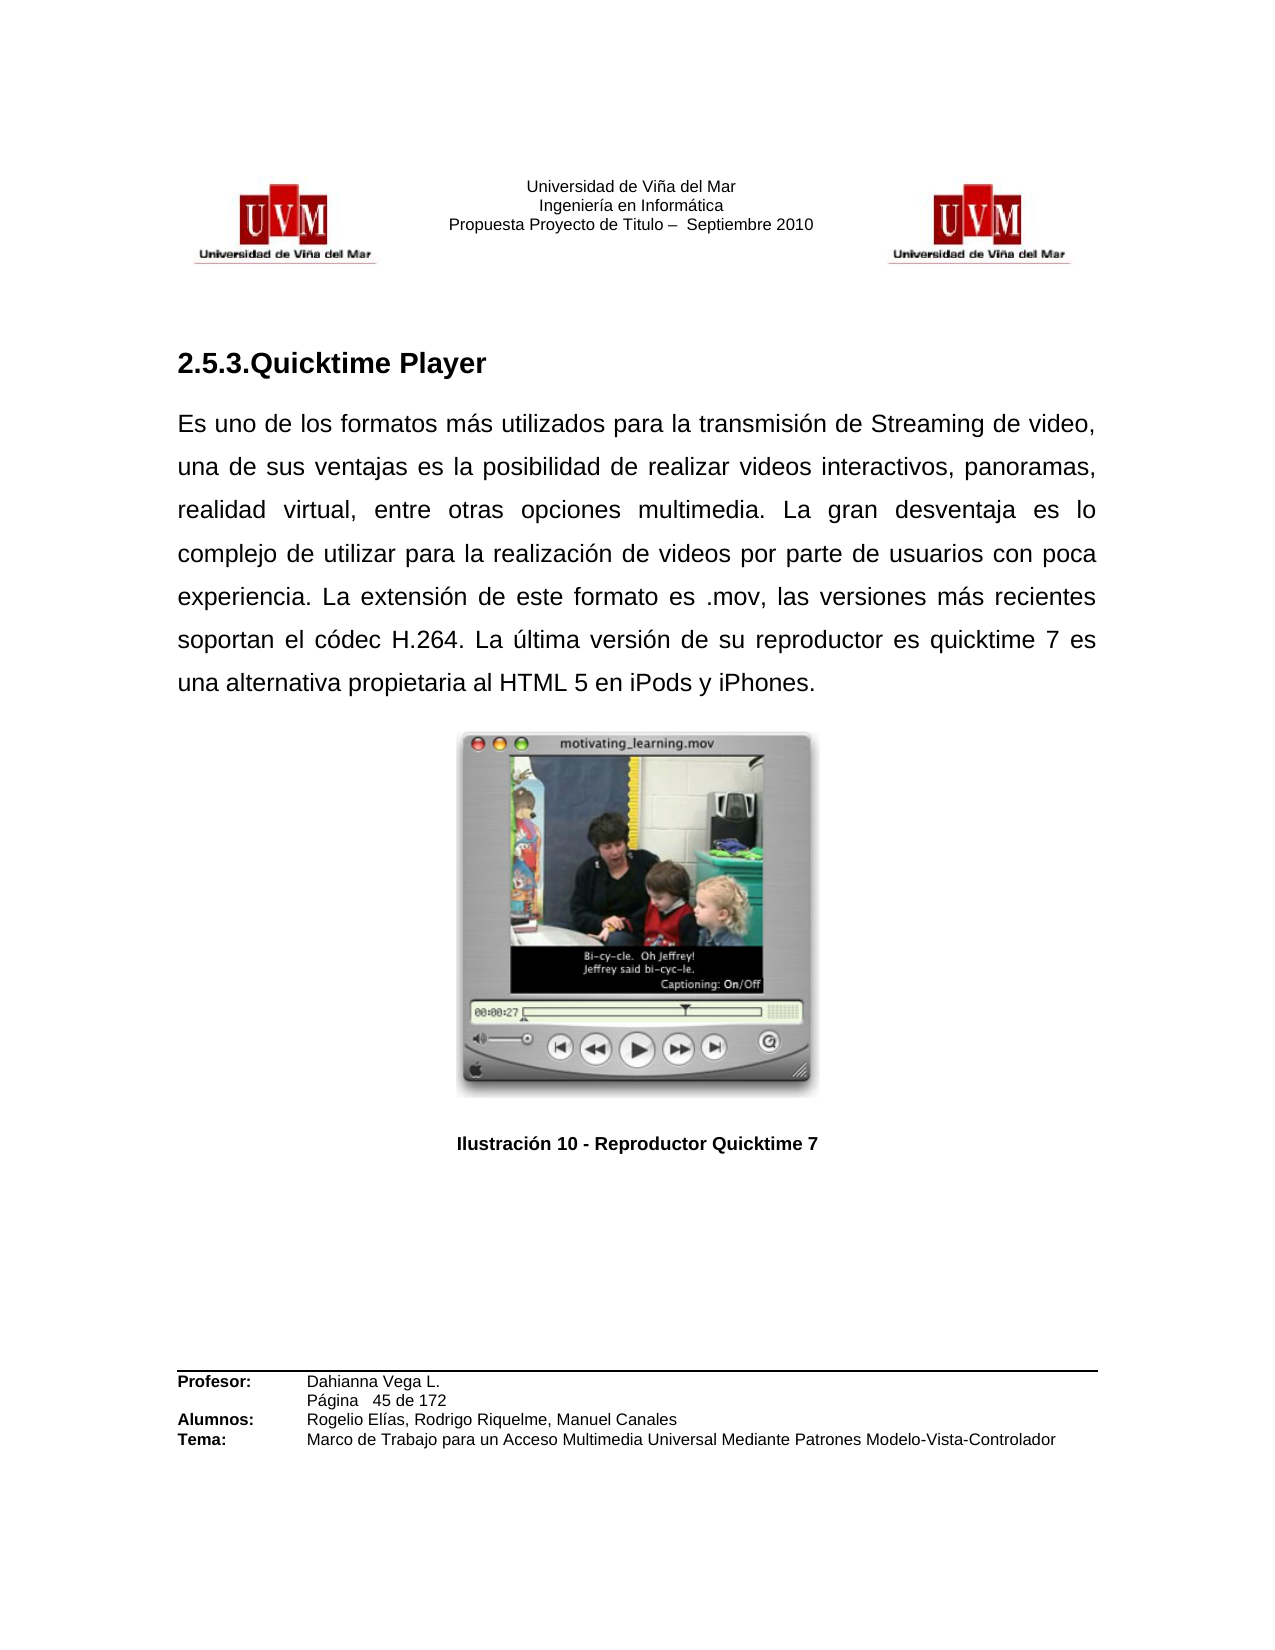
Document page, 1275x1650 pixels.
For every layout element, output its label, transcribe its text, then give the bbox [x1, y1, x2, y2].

picture [871, 176, 1084, 267]
picture [455, 731, 820, 1098]
picture [177, 176, 390, 267]
text Es uno de los formatos más utilizados para la transmisión de Streaming de video, una de sus ventajas es la posibilidad de realizar videos interactivos, panoramas, realidad virtual, entre otras opciones multimedia. La gran desventaja es lo complejo de utilizar para la realización de videos por parte de usuarios con poca experiencia. La extensión de este formato es .mov, las versiones más recientes soportan el códec H.264. La última versión de su reproductor es quicktime 7 es una alternativa propietaria al HTML 5 en iPods y iPhones. [177, 409, 1098, 697]
subtitle 2.5.3.Quicktime Player [177, 346, 1098, 380]
text Ilustración 10 - Reproductor Quicktime 7 [177, 1133, 1098, 1154]
